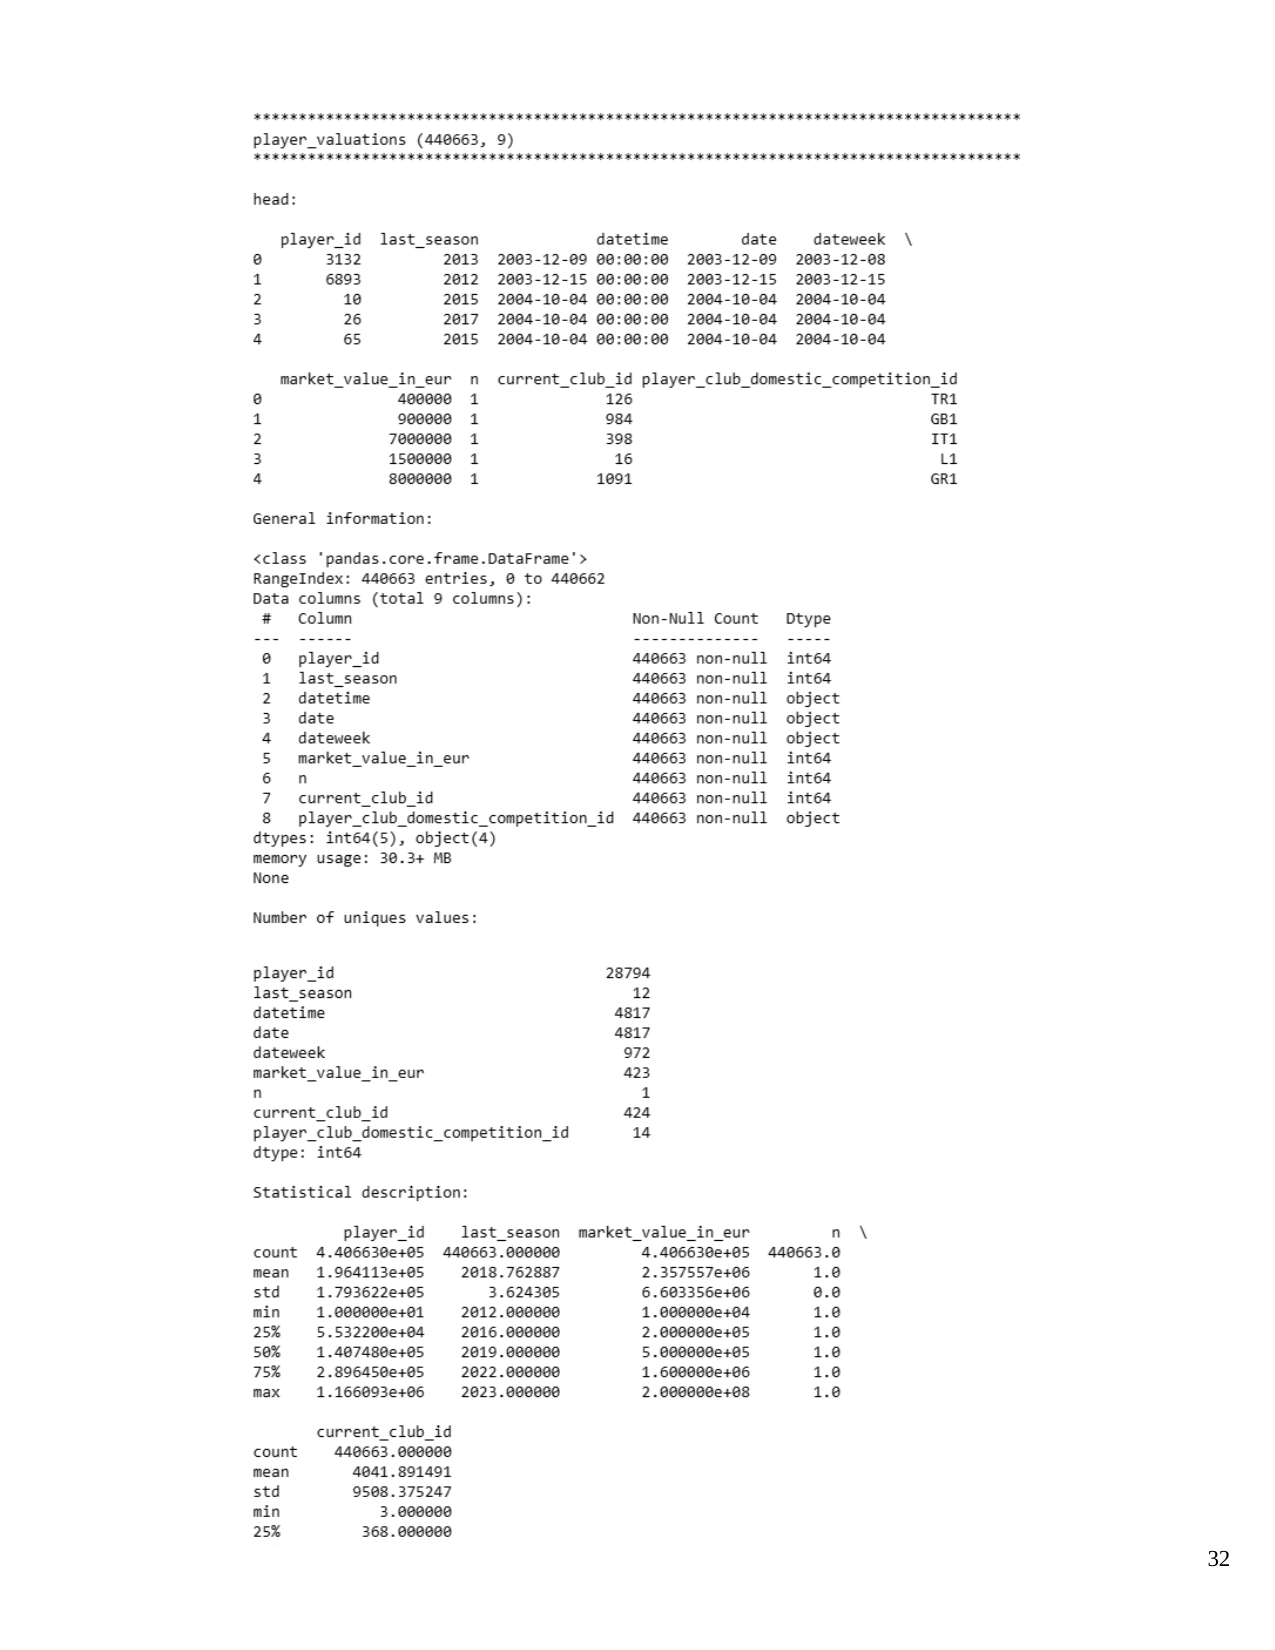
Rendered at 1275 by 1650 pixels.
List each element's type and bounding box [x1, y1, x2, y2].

picture [236, 105, 1039, 1545]
